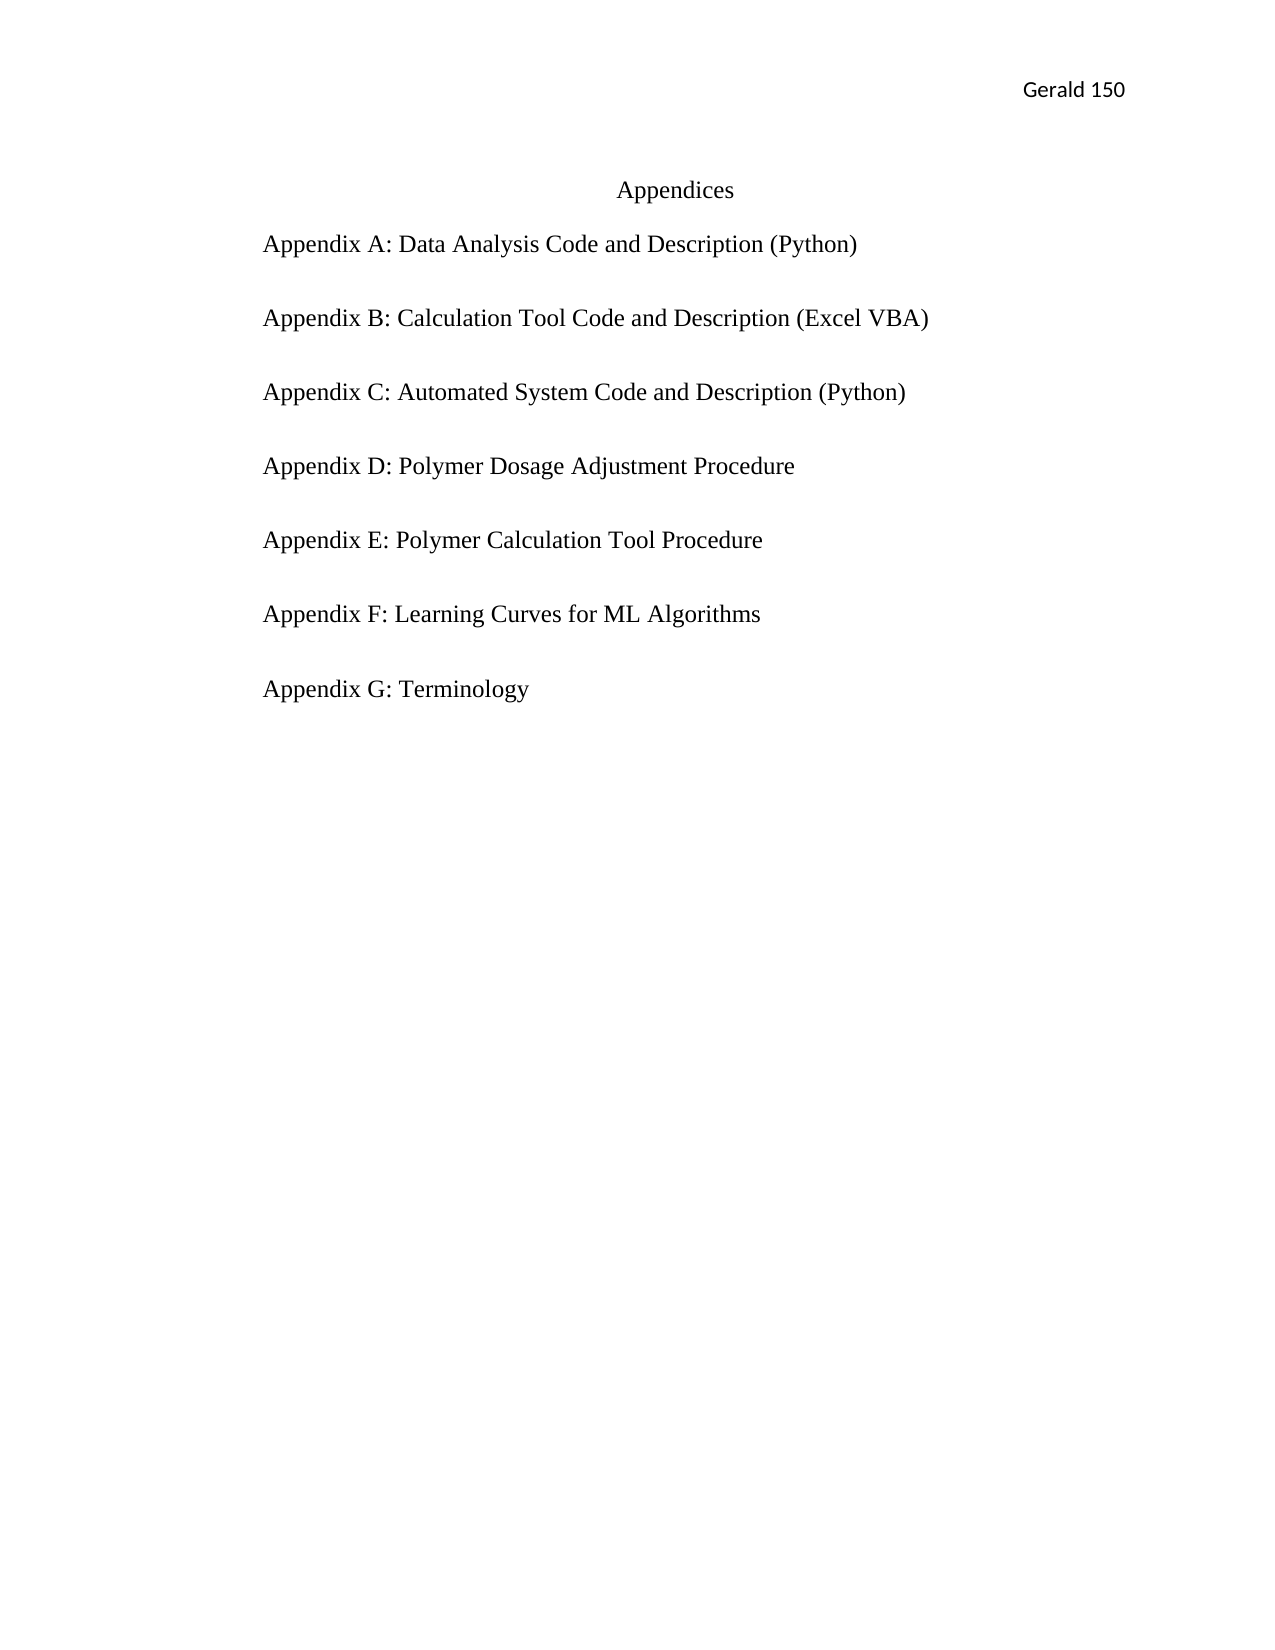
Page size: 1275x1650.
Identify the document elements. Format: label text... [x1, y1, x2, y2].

text Appendix C: Automated System Code and Description (Python) [262, 377, 1125, 406]
text Appendix A: Data Analysis Code and Description (Python) [262, 229, 1125, 257]
text Appendix D: Polymer Dosage Adjustment Procedure [262, 451, 1125, 480]
text Appendix B: Calculation Tool Code and Description (Excel VBA) [262, 303, 1125, 332]
text Appendix G: Terminology [262, 674, 1125, 702]
text Appendix E: Polymer Calculation Tool Procedure [262, 525, 1125, 554]
text Appendix F: Learning Curves for ML Algorithms [262, 599, 1125, 628]
subtitle Appendices [225, 175, 1125, 204]
